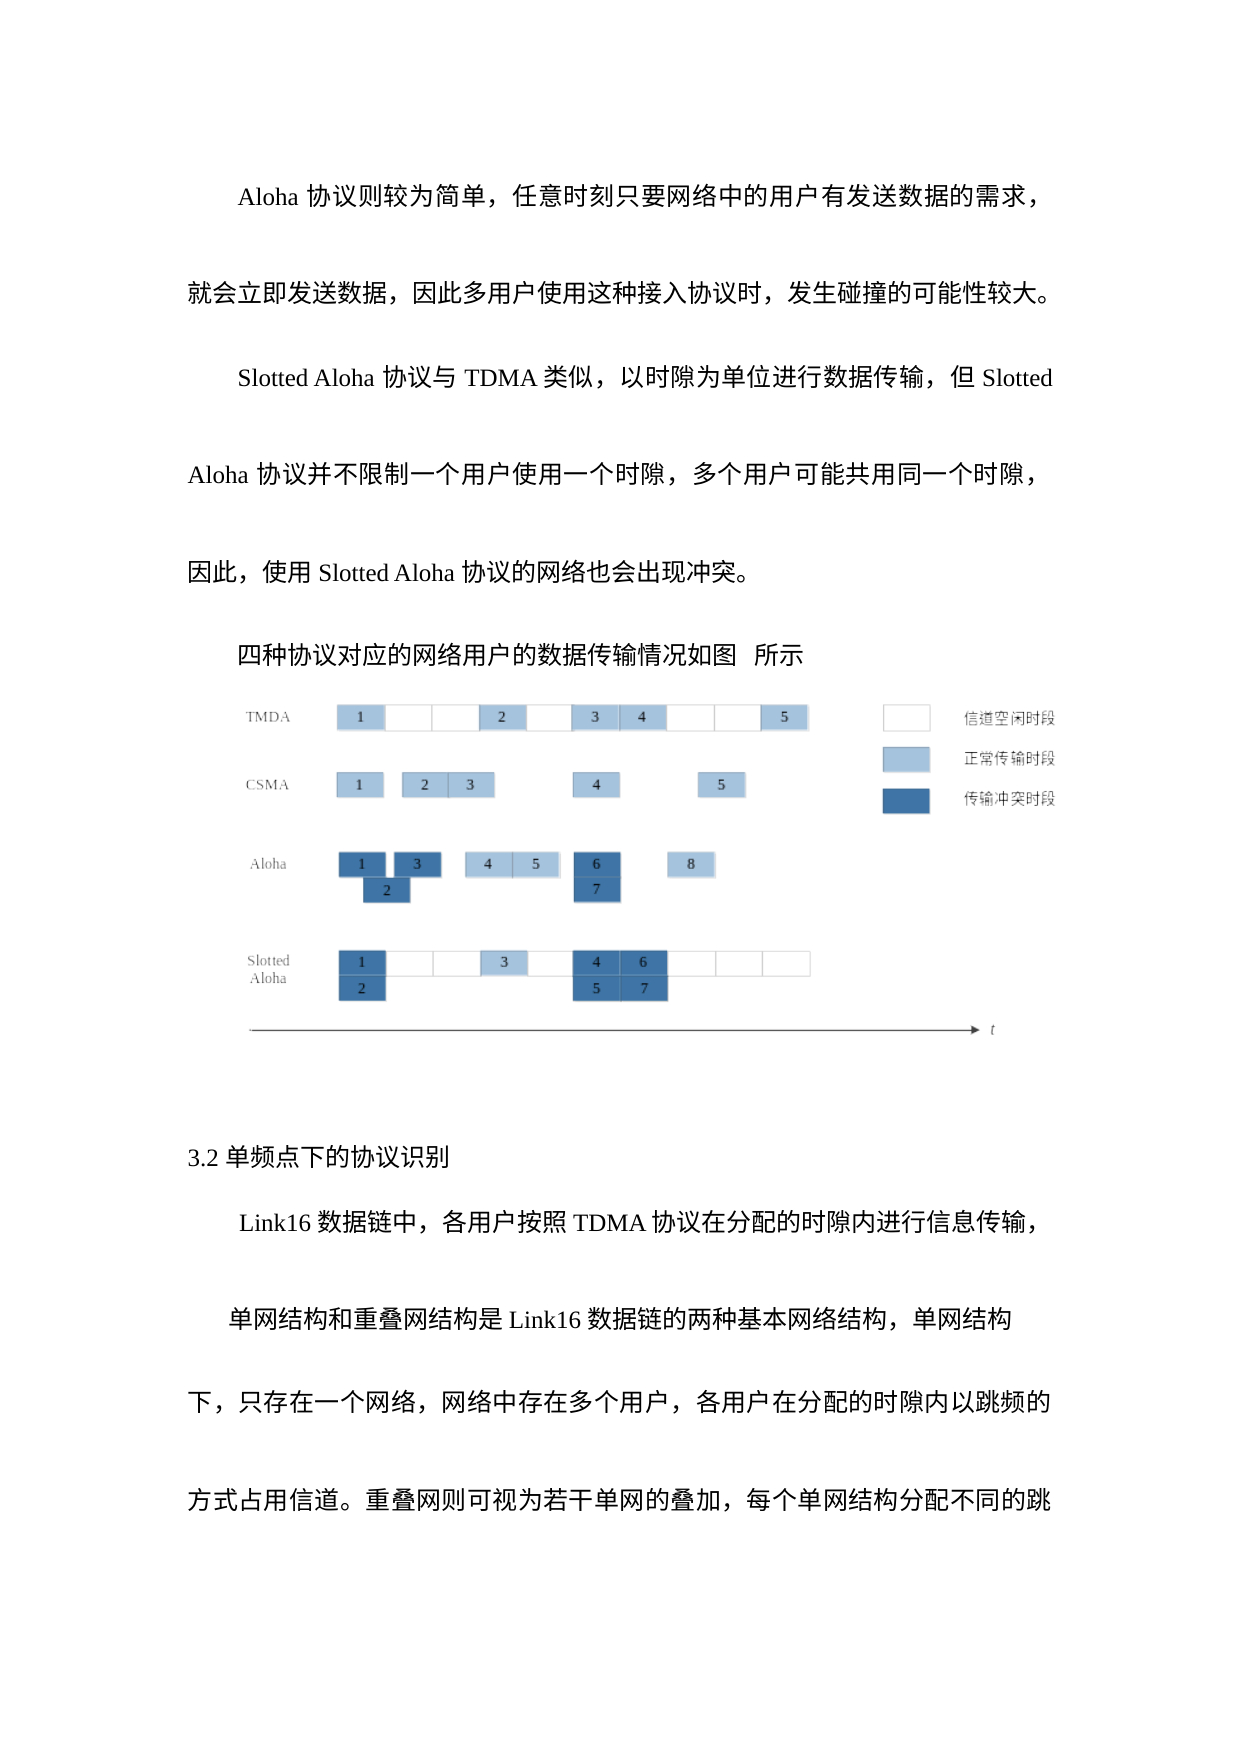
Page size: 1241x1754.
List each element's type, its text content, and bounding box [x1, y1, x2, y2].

text 3.2 单频点下的协议识别 [187, 1123, 1053, 1188]
text Link16 数据链中，各用户按照 TDMA 协议在分配的时隙内进行信息传输，单网结构和重叠网结构是 Link16 数据链的两种基本网络结构，单网结构 [187, 1188, 1053, 1350]
text Slotted Aloha 协议与 TDMA 类似，以时隙为单位进行数据传输，但 Slotted Aloha 协议并不限制一个用户使用一个时隙，多个用户可能共用同一个时隙，因此，使用 Slotted Aloha 协议的网络也会出现冲突。 [187, 343, 1053, 603]
text 四种协议对应的网络用户的数据传输情况如图 所示 [187, 621, 1053, 686]
text Aloha 协议则较为简单，任意时刻只要网络中的用户有发送数据的需求，就会立即发送数据，因此多用户使用这种接入协议时，发生碰撞的可能性较大。 [187, 162, 1053, 324]
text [187, 1368, 1053, 1531]
